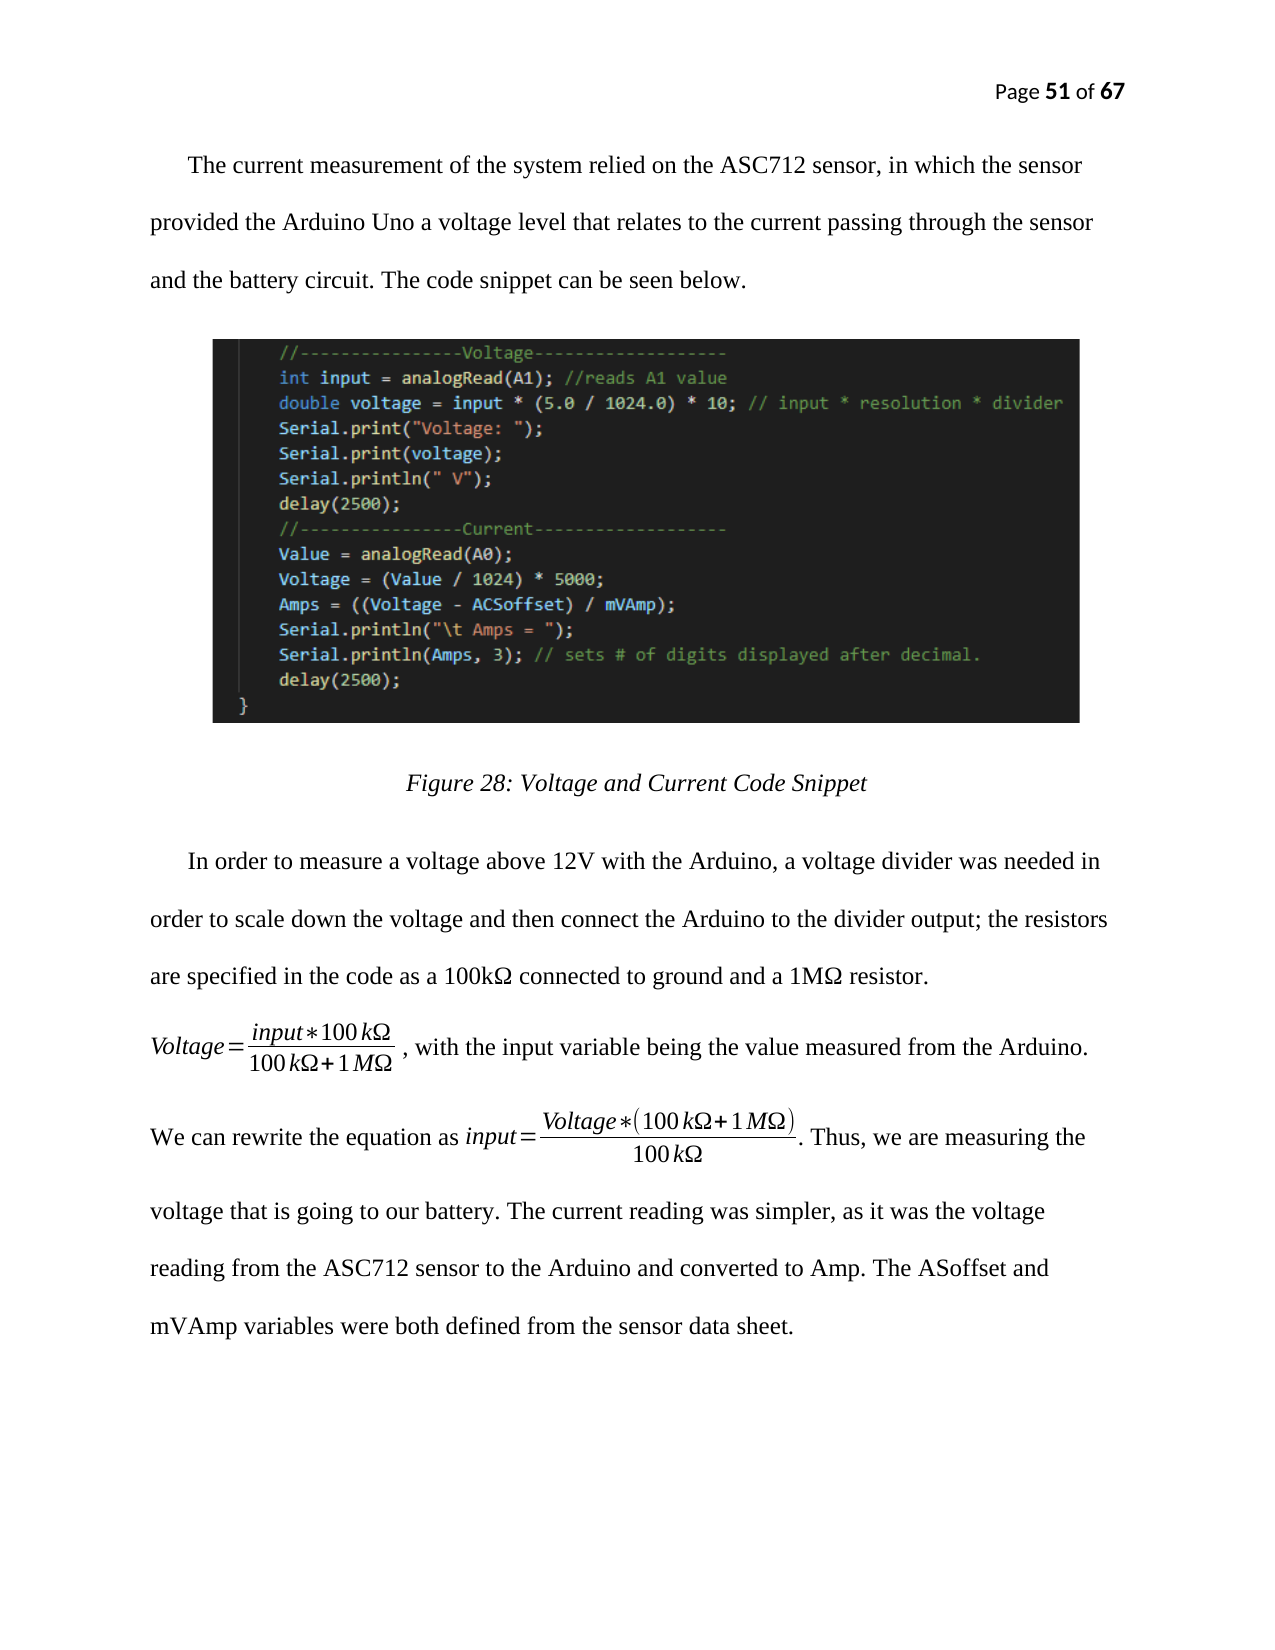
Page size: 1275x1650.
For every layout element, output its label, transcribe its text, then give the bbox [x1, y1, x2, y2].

text In order to measure a voltage above 12V with the Arduino, a voltage divider was needed in order to scale down the voltage and then connect the Arduino to the divider output; the resistors are specified in the code as a 100kΩ connected to ground and a 1MΩ resistor. , with the input variable being the value measured from the Arduino. We can rewrite the equation as . Thus, we are measuring the voltage that is going to our battery. The current reading was simpler, as it was the voltage reading from the ASC712 sensor to the Arduino and converted to Amp. The ASoffset and mVAmp variables were both defined from the sensor data sheet. [150, 846, 1125, 1339]
text The current measurement of the system relied on the ASC712 sensor, in which the sensor provided the Arduino Uno a voltage level that relates to the current passing through the sensor and the battery circuit. The code snippet can be seen below. [150, 150, 1125, 294]
picture [212, 339, 1080, 723]
text Figure 28: Voltage and Current Code Snippet [150, 768, 1125, 797]
